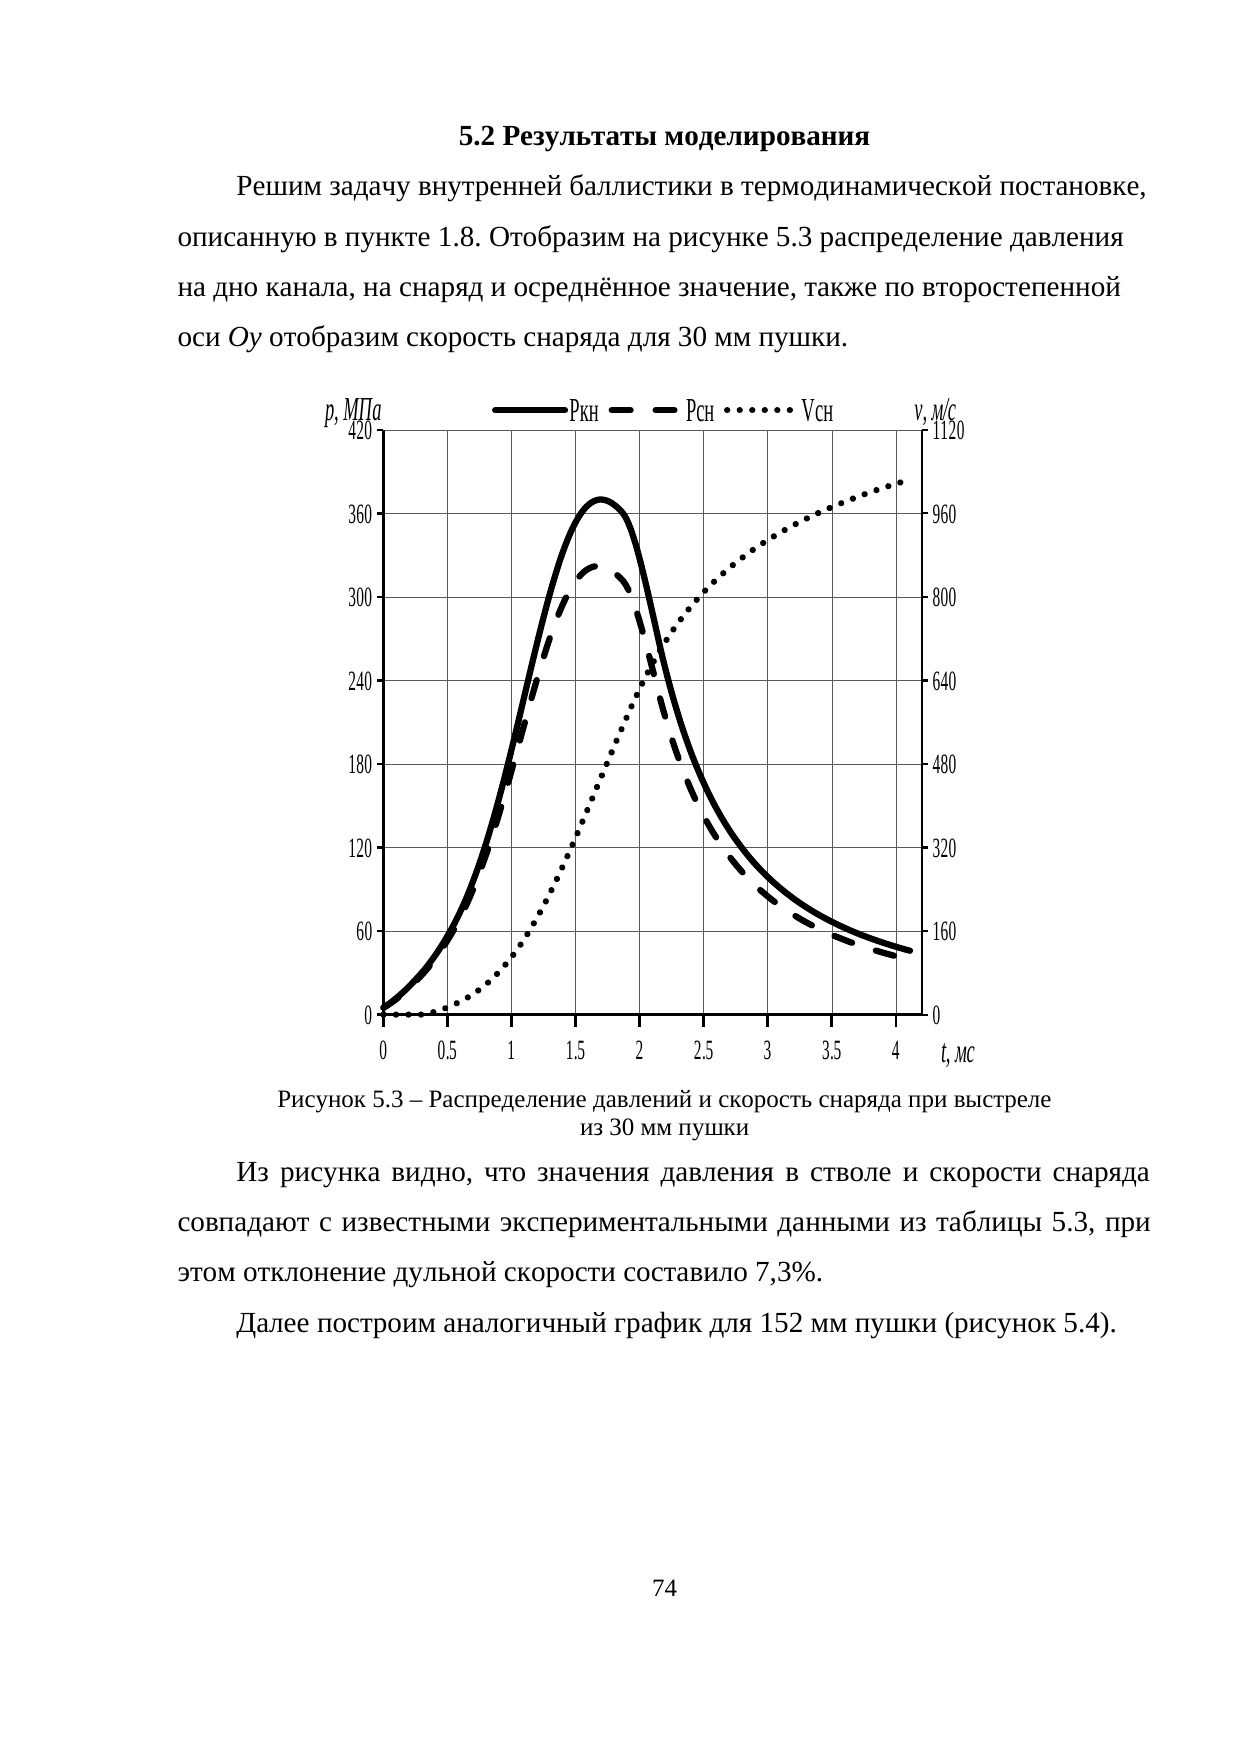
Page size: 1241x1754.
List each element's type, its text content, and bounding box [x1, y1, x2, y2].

subtitle 5.2 Результаты моделирования [177, 118, 1152, 152]
text Рисунок 5.3 – Распределение давлений и скорость снаряда при выстреле из 30 мм пушки [177, 1084, 1152, 1141]
text Решим задачу внутренней баллистики в термодинамической постановке, описанную в пункте 1.8. Отобразим на рисунке 5.3 распределение давления на дно канала, на снаряд и осреднённое значение, также по второстепенной оси Oy отобразим скорость снаряда для 30 мм пушки. [177, 168, 1152, 353]
text Далее построим аналогичный график для 152 мм пушки (рисунок 5.4). [177, 1305, 1152, 1338]
text Из рисунка видно, что значения давления в стволе и скорости снаряда совпадают с известными экспериментальными данными из таблицы 5.3, при этом отклонение дульной скорости составило 7,3%. [177, 1154, 1152, 1288]
